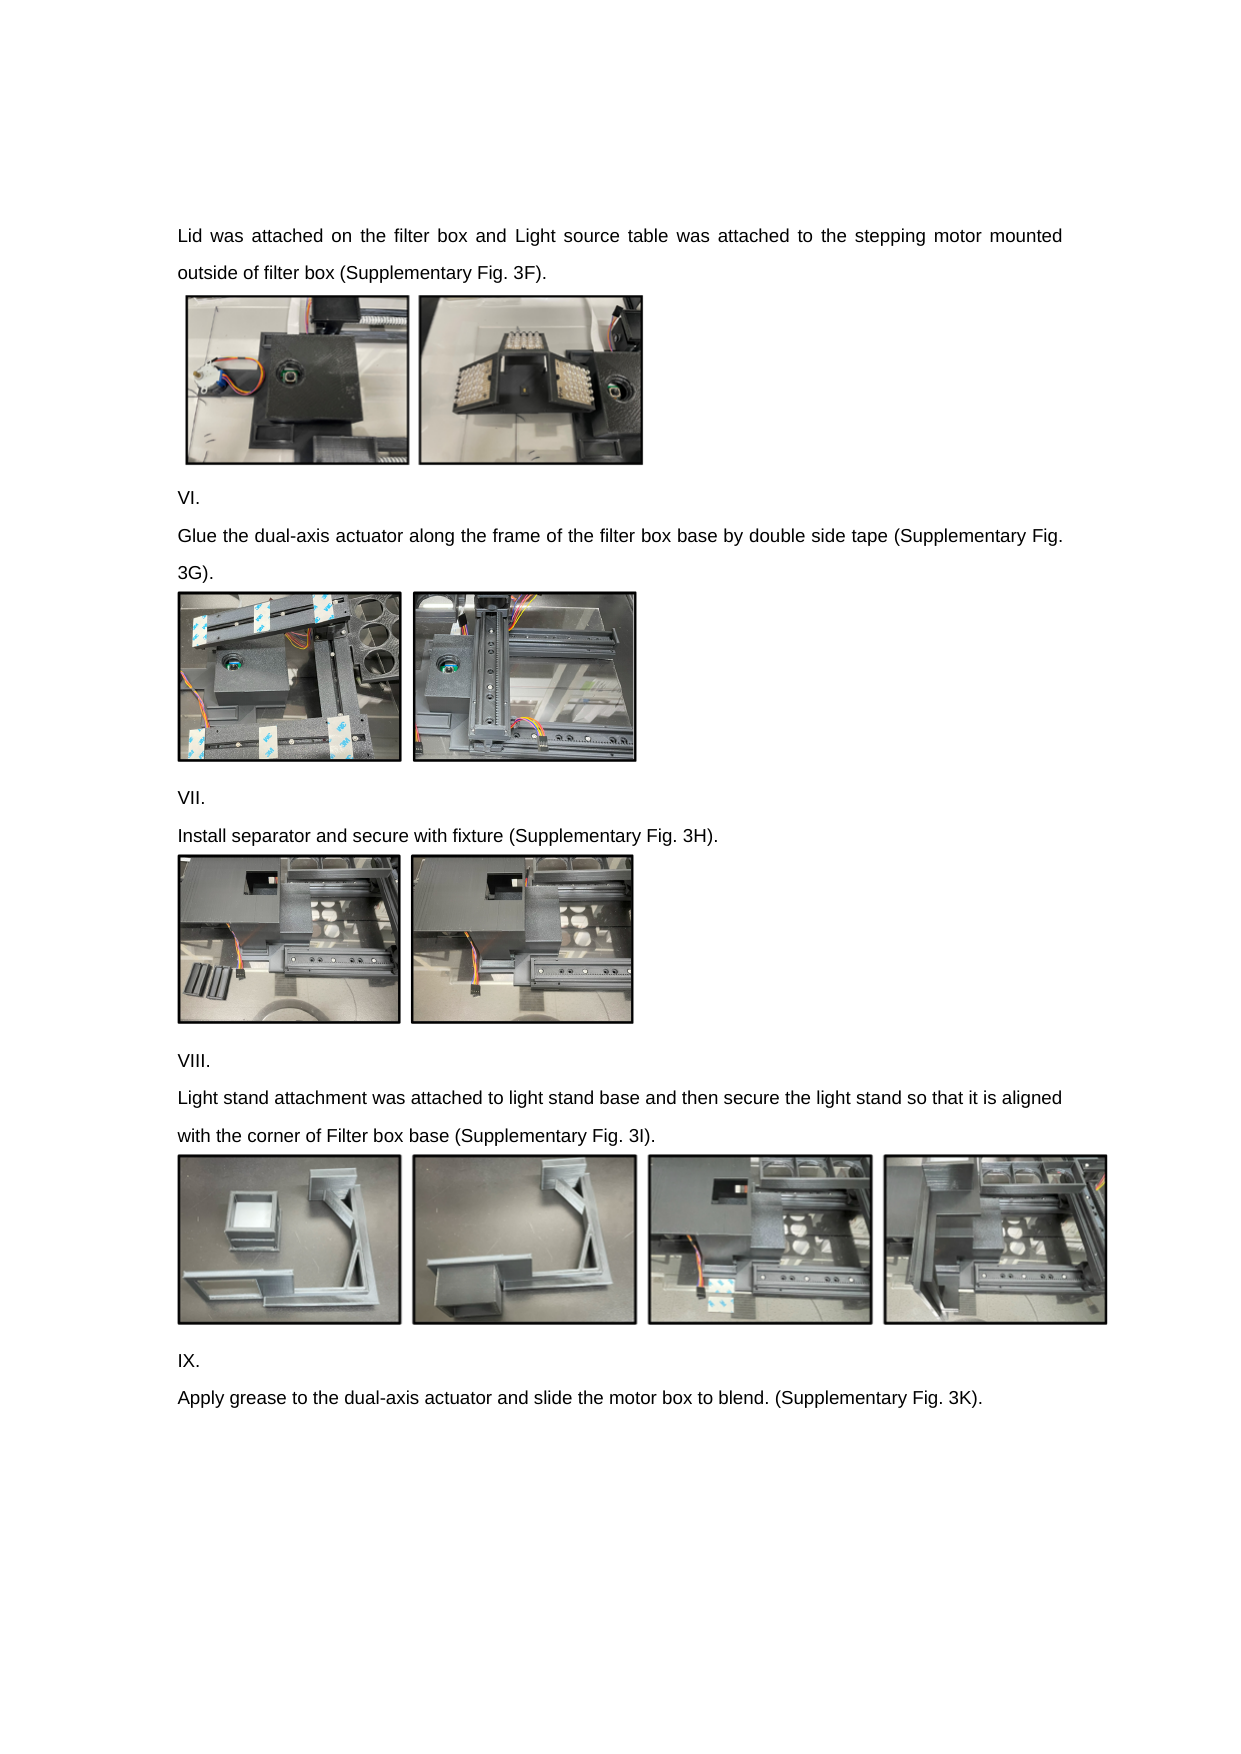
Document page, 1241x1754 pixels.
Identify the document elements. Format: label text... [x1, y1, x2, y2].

text IX. [177, 1342, 1063, 1379]
text Lid was attached on the filter box and Light source table was attached to the stepping motor mounted outside of filter box (Supplementary Fig. 3F). [177, 217, 1063, 292]
picture [177, 591, 637, 762]
text Glue the dual-axis actuator along the frame of the filter box base by double side tape (Supplementary Fig. 3G). [177, 517, 1063, 592]
picture [177, 854, 634, 1024]
picture [177, 1154, 1108, 1325]
text VIII. [177, 1042, 1063, 1079]
text Light stand attachment was attached to light stand base and then secure the light stand so that it is aligned with the corner of Filter box base (Supplementary Fig. 3I). [177, 1079, 1063, 1154]
text VI. [177, 479, 1063, 517]
picture [177, 291, 652, 476]
text Install separator and secure with fixture (Supplementary Fig. 3H). [177, 817, 1063, 854]
text VII. [177, 779, 1063, 817]
text Apply grease to the dual-axis actuator and slide the motor box to blend. (Supplementary Fig. 3K). [177, 1379, 1063, 1417]
